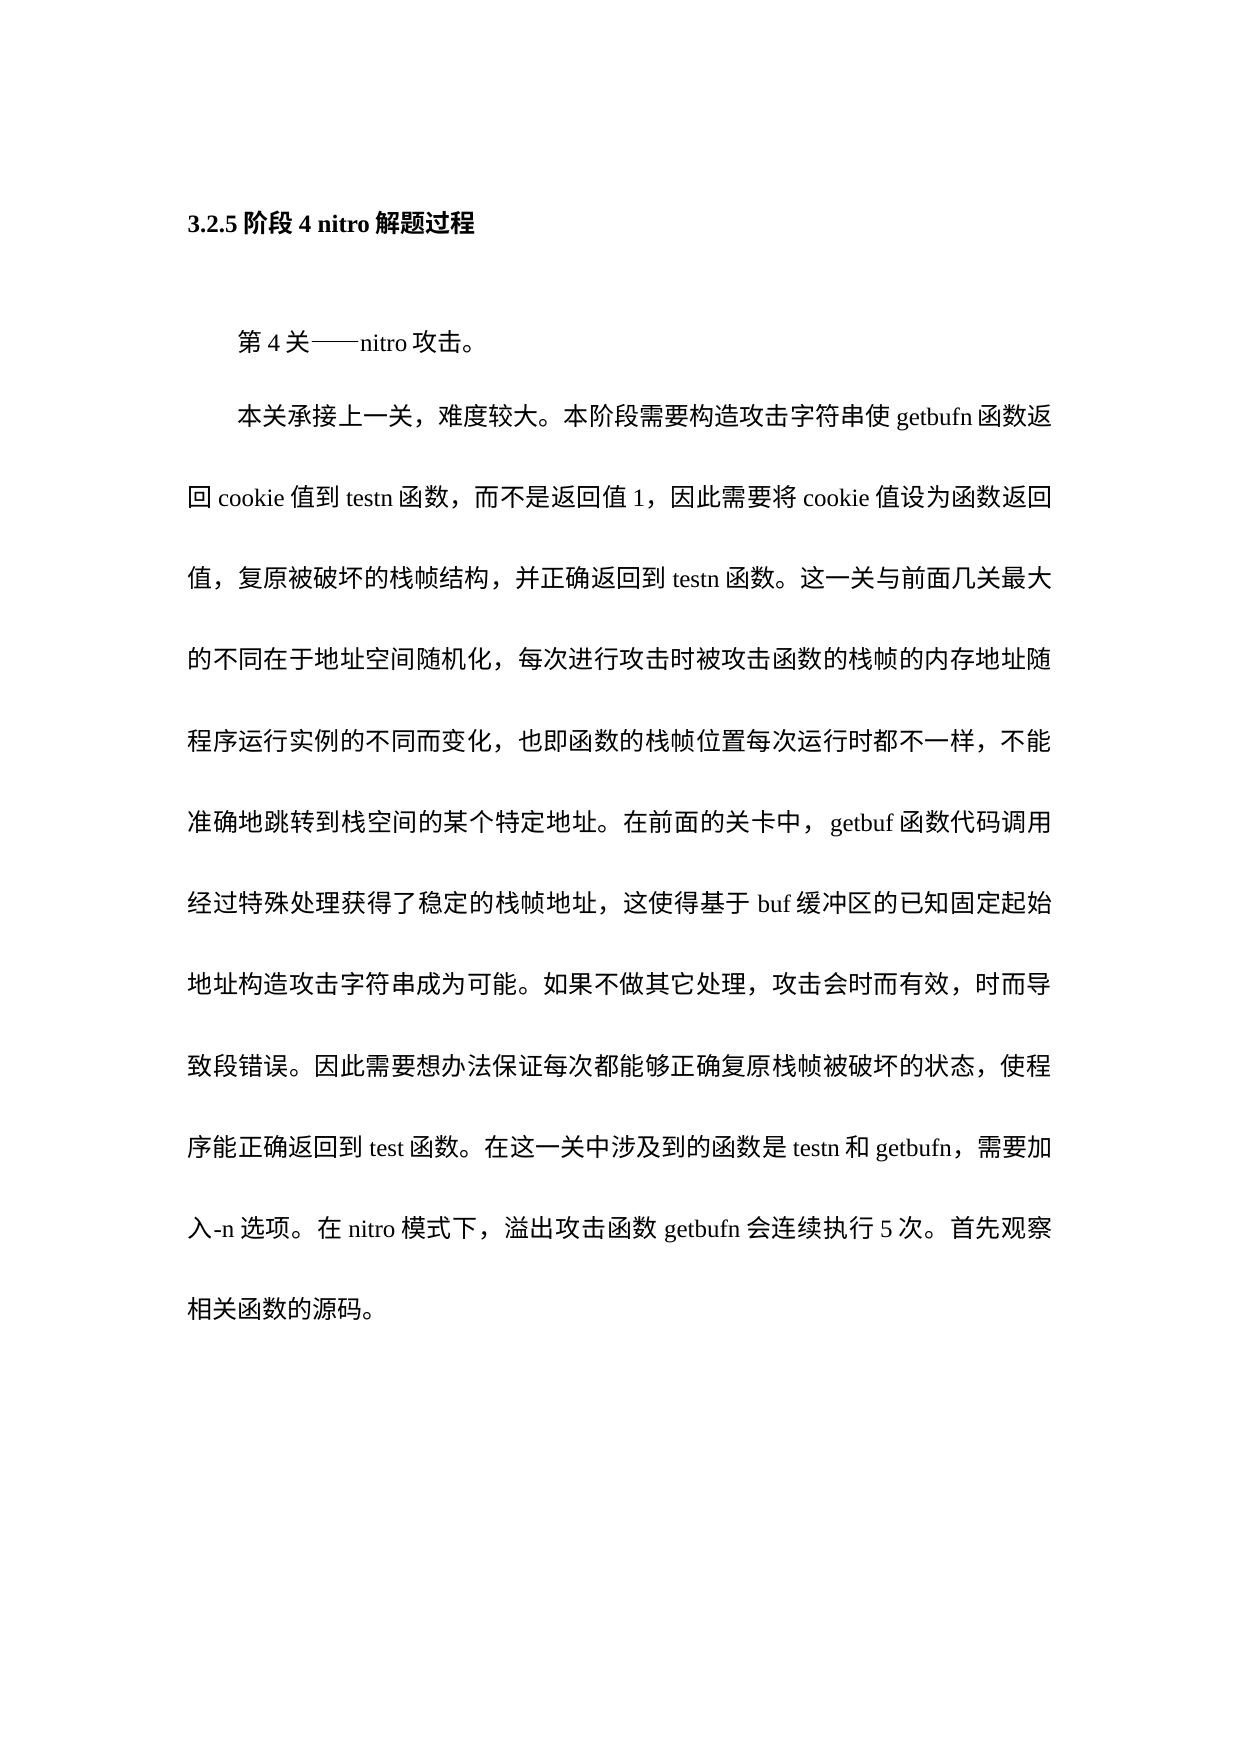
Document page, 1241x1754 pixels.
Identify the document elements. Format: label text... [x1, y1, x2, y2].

text 第4关——nitro攻击。 [187, 308, 1053, 373]
text 本关承接上一关，难度较大。本阶段需要构造攻击字符串使getbufn函数返回cookie值到testn函数，而不是返回值1，因此需要将cookie值设为函数返回值，复原被破坏的栈帧结构，并正确返回到testn函数。这一关与前面几关最大的不同在于地址空间随机化，每次进行攻击时被攻击函数的栈帧的内存地址随程序运行实例的不同而变化，也即函数的栈帧位置每次运行时都不一样，不能准确地跳转到栈空间的某个特定地址。在前面的关卡中，getbuf函数代码调用经过特殊处理获得了稳定的栈帧地址，这使得基于buf缓冲区的已知固定起始地址构造攻击字符串成为可能。如果不做其它处理，攻击会时而有效，时而导致段错误。因此需要想办法保证每次都能够正确复原栈帧被破坏的状态，使程序能正确返回到test函数。在这一关中涉及到的函数是testn和getbufn，需要加入-n选项。在nitro模式下，溢出攻击函数getbufn会连续执行5次。首先观察相关函数的源码。 [187, 382, 1053, 1340]
subtitle 3.2.5 阶段4 nitro解题过程 [187, 189, 1053, 254]
